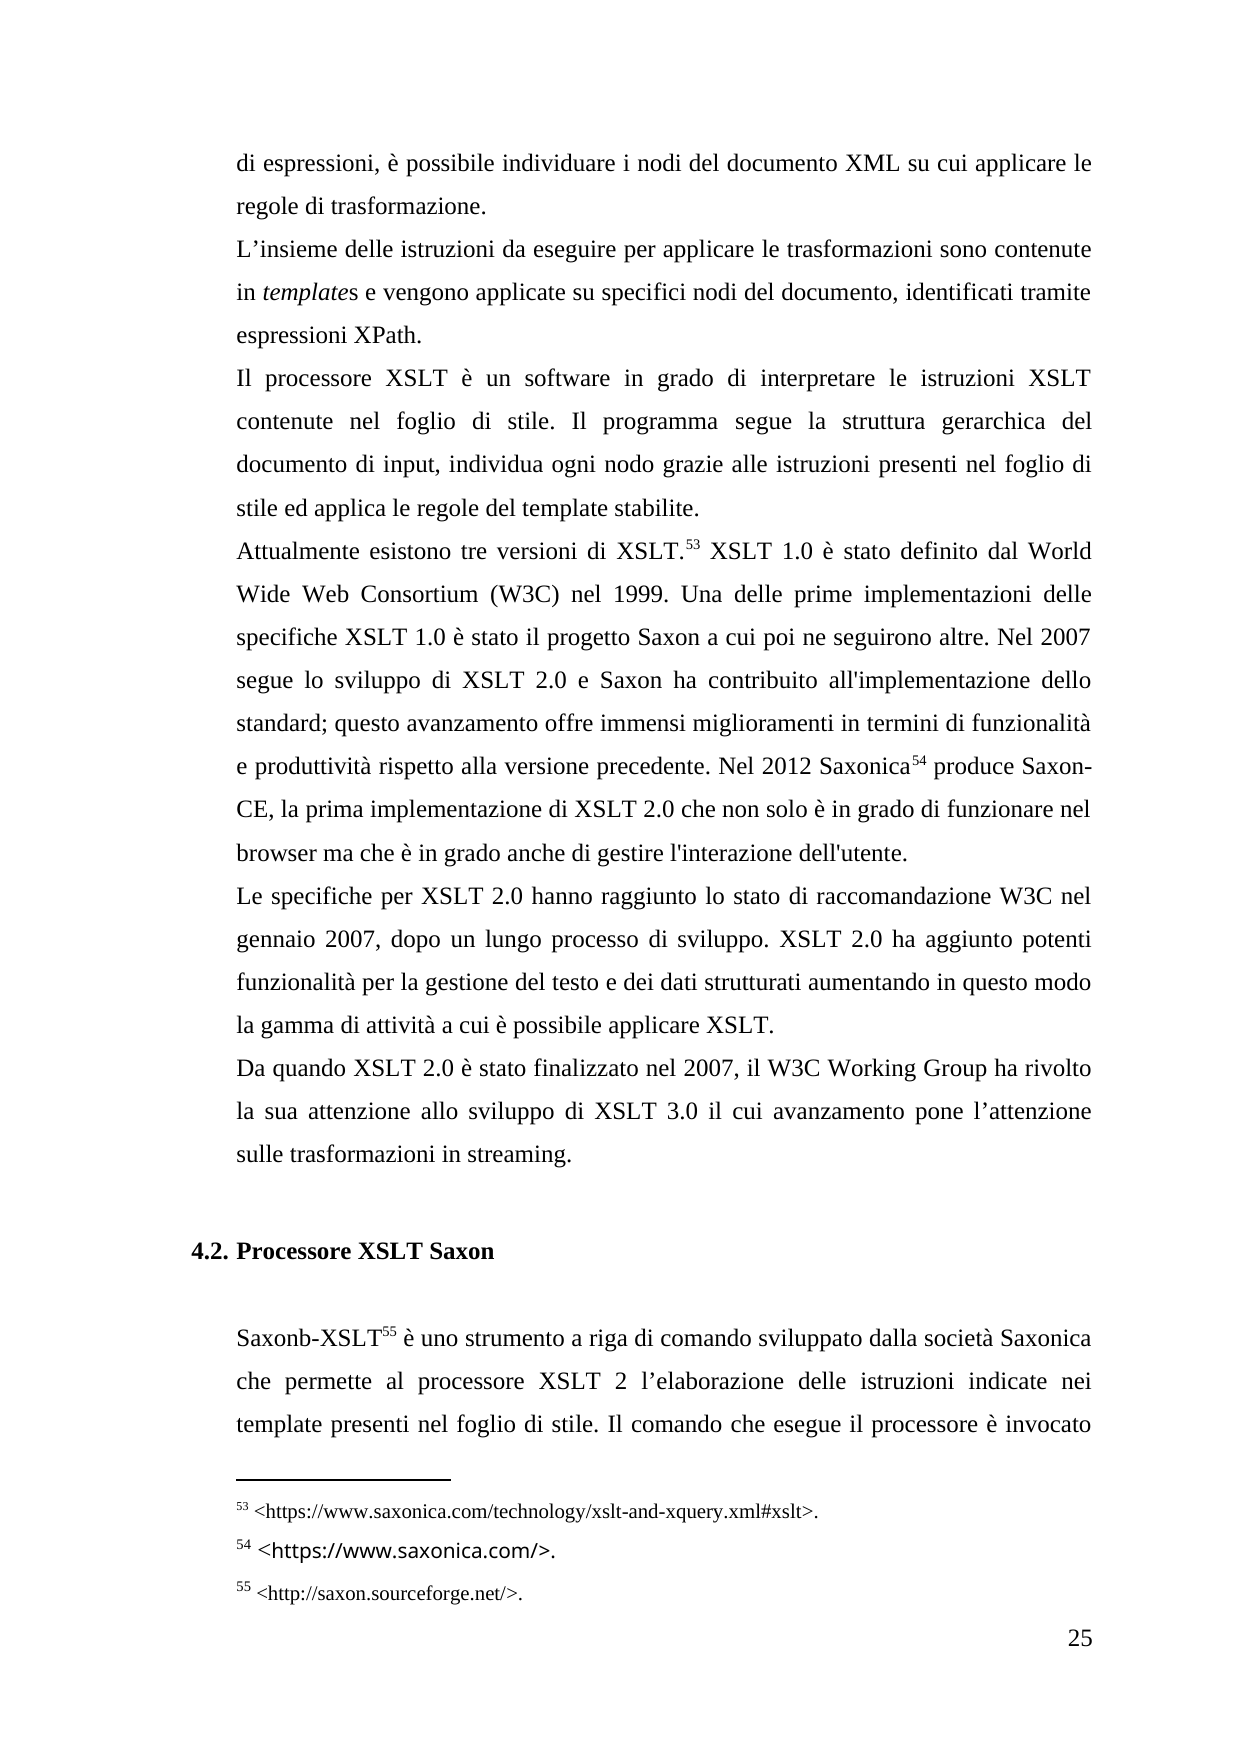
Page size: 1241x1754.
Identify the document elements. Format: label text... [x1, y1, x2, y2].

text Il processore XSLT è un software in grado di interpretare le istruzioni XSLT contenute nel foglio di stile. Il programma segue la struttura gerarchica del documento di input, individua ogni nodo grazie alle istruzioni presenti nel foglio di stile ed applica le regole del template stabilite. [236, 363, 1092, 521]
text L’insieme delle istruzioni da eseguire per applicare le trasformazioni sono contenute in templates e vengono applicate su specifici nodi del documento, identificati tramite espressioni XPath. [236, 234, 1092, 349]
text Attualmente esistono tre versioni di XSLT. XSLT 1.0 è stato definito dal World Wide Web Consortium (W3C) nel 1999. Una delle prime implementazioni delle specifiche XSLT 1.0 è stato il progetto Saxon a cui poi ne seguirono altre. Nel 2007 segue lo sviluppo di XSLT 2.0 e Saxon ha contribuito all'implementazione dello standard; questo avanzamento offre immensi miglioramenti in termini di funzionalità e produttività rispetto alla versione precedente. Nel 2012 Saxonica produce Saxon-CE, la prima implementazione di XSLT 2.0 che non solo è in grado di funzionare nel browser ma che è in grado anche di gestire l'interazione dell'utente. [236, 536, 1092, 866]
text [236, 1323, 1092, 1438]
subtitle Processore XSLT Saxon [191, 1236, 1092, 1265]
text Le specifiche per XSLT 2.0 hanno raggiunto lo stato di raccomandazione W3C nel gennaio 2007, dopo un lungo processo di sviluppo. XSLT 2.0 ha aggiunto potenti funzionalità per la gestione del testo e dei dati strutturati aumentando in questo modo la gamma di attività a cui è possibile applicare XSLT. [236, 881, 1092, 1039]
text Da quando XSLT 2.0 è stato finalizzato nel 2007, il W3C Working Group ha rivolto la sua attenzione allo sviluppo di XSLT 3.0 il cui avanzamento pone l’attenzione sulle trasformazioni in streaming. [236, 1053, 1092, 1168]
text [236, 148, 1092, 219]
